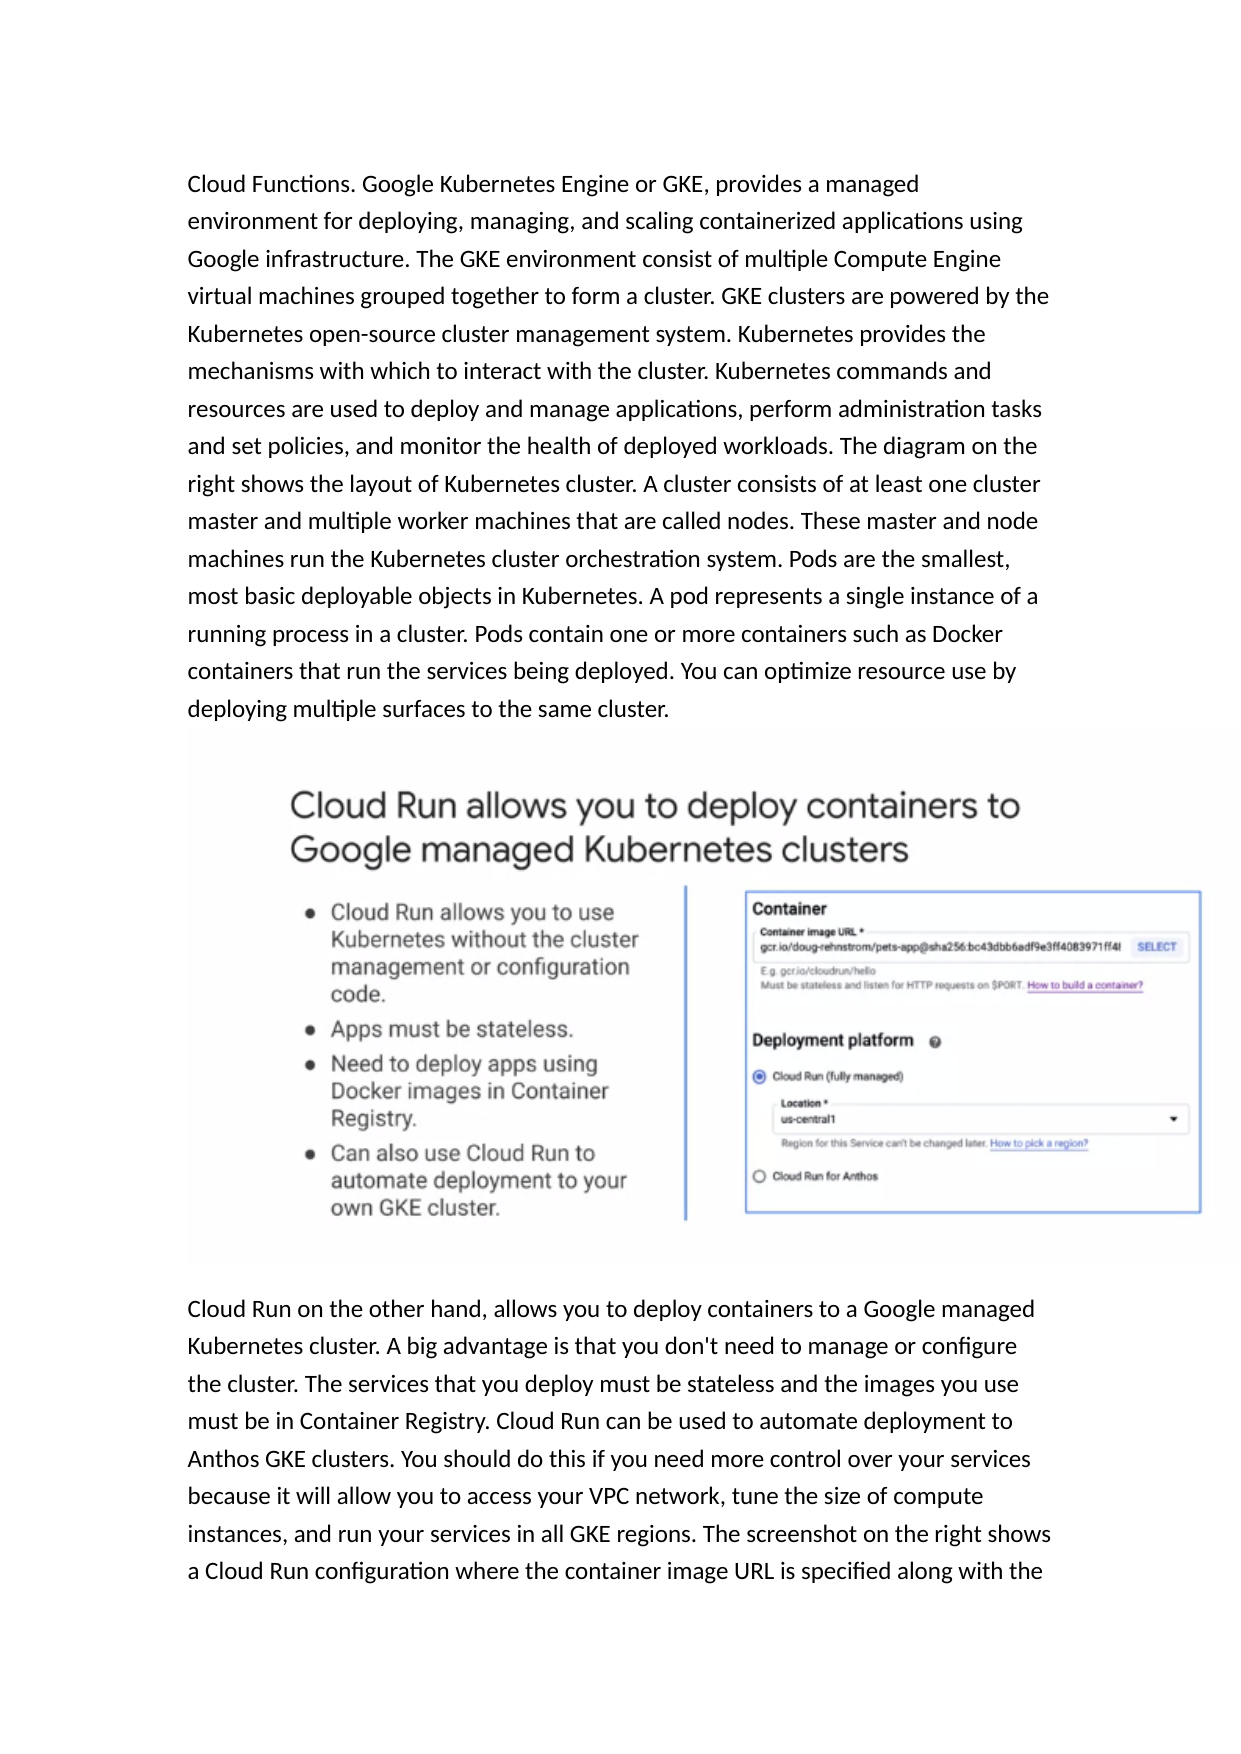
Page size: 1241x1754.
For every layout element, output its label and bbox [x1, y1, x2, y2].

text [187, 1289, 1053, 1589]
picture [187, 727, 1241, 1266]
text [187, 164, 1053, 727]
